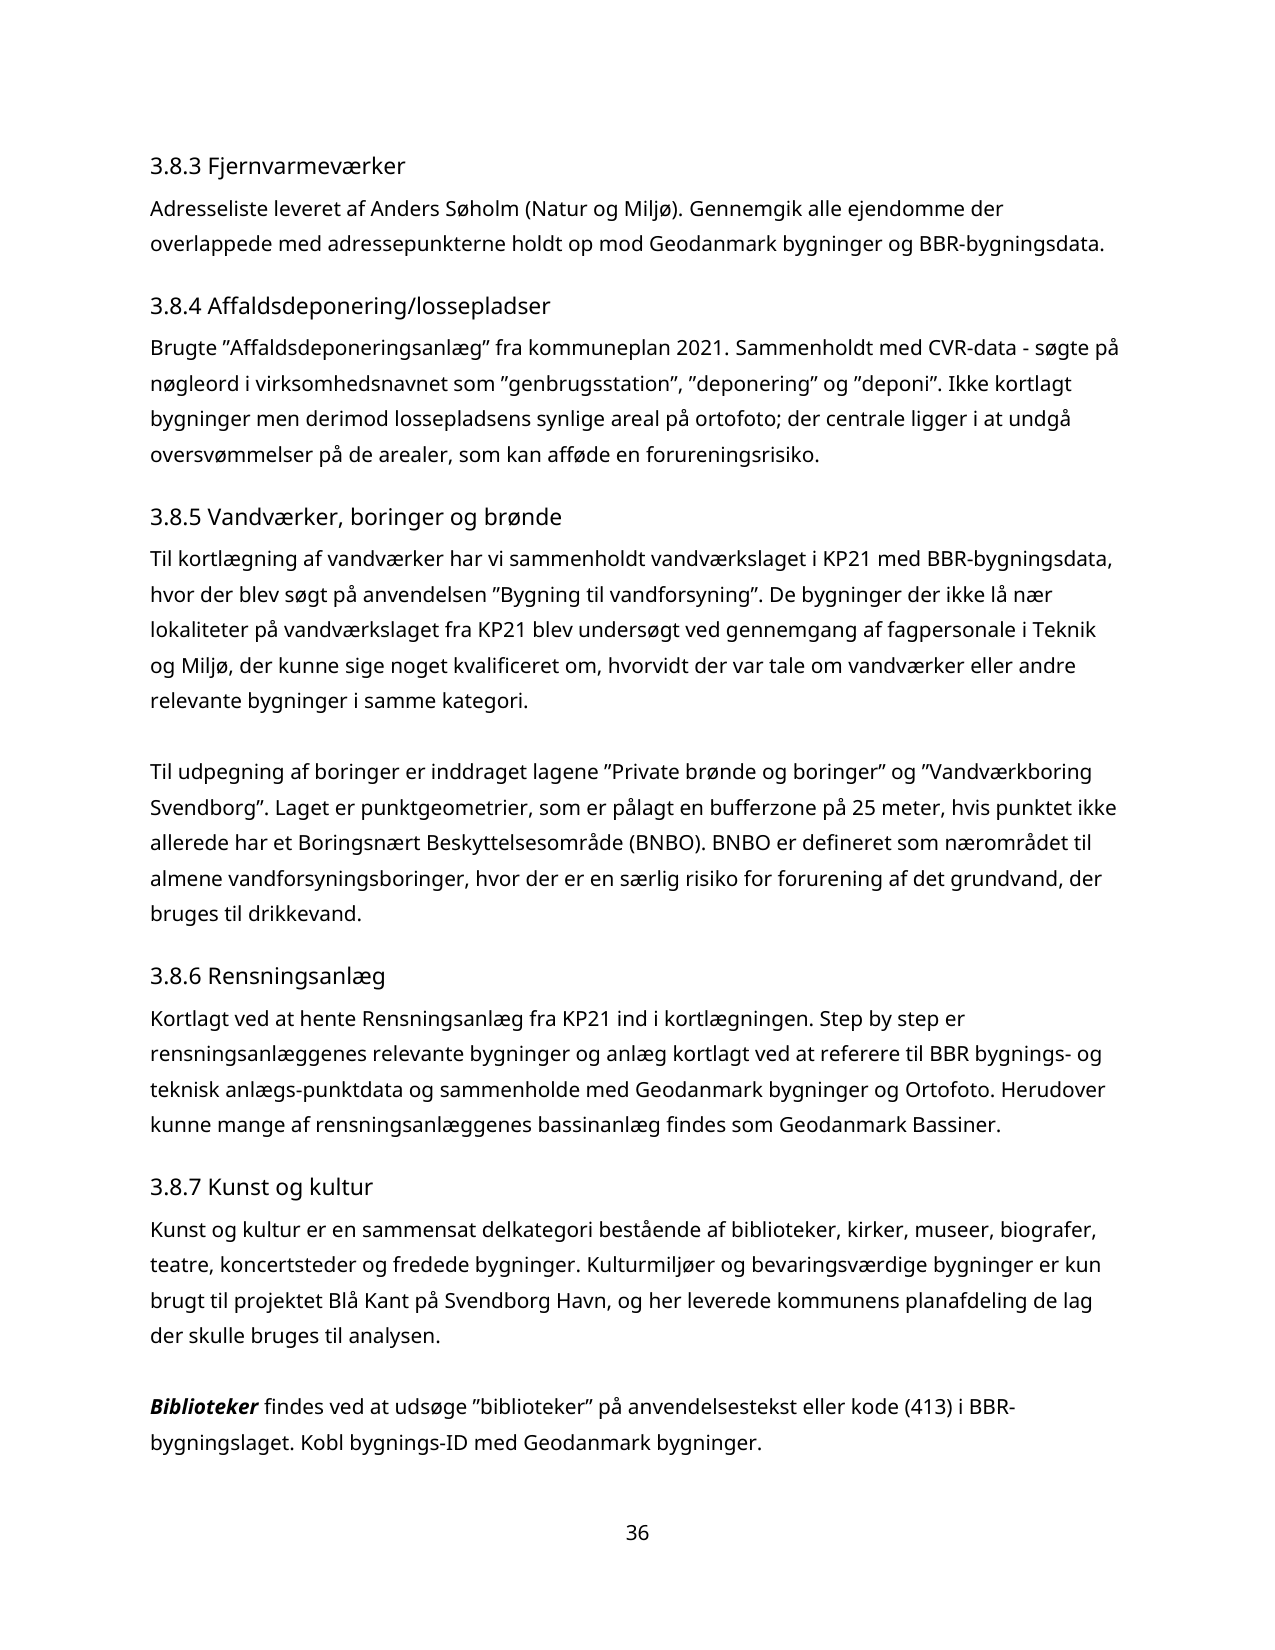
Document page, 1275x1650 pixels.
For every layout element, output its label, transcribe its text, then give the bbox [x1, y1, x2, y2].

subtitle 3.8.4 Affaldsdeponering/lossepladser [150, 290, 1125, 321]
subtitle 3.8.6 Rensningsanlæg [150, 960, 1125, 991]
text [150, 1215, 1125, 1492]
text Adresseliste leveret af Anders Søholm (Natur og Miljø). Gennemgik alle ejendomme der overlappede med adressepunkterne holdt op mod Geodanmark bygninger og BBR-bygningsdata. [150, 194, 1125, 258]
text Brugte ”Affaldsdeponeringsanlæg” fra kommuneplan 2021. Sammenholdt med CVR-data - søgte på nøgleord i virksomhedsnavnet som ”genbrugsstation”, ”deponering” og ”deponi”. Ikke kortlagt bygninger men derimod lossepladsens synlige areal på ortofoto; der centrale ligger i at undgå oversvømmelser på de arealer, som kan afføde en forureningsrisiko. [150, 333, 1125, 468]
text Til kortlægning af vandværker har vi sammenholdt vandværkslaget i KP21 med BBR-bygningsdata, hvor der blev søgt på anvendelsen ”Bygning til vandforsyning”. De bygninger der ikke lå nær lokaliteter på vandværkslaget fra KP21 blev undersøgt ved gennemgang af fagpersonale i Teknik og Miljø, der kunne sige noget kvalificeret om, hvorvidt der var tale om vandværker eller andre relevante bygninger i samme kategori. Til udpegning af boringer er inddraget lagene ”Private brønde og boringer” og ”Vandværkboring Svendborg”. Laget er punktgeometrier, som er pålagt en bufferzone på 25 meter, hvis punktet ikke allerede har et Boringsnært Beskyttelsesområde (BNBO). BNBO er defineret som nærområdet til almene vandforsyningsboringer, hvor der er en særlig risiko for forurening af det grundvand, der bruges til drikkevand. [150, 544, 1125, 928]
text Kortlagt ved at hente Rensningsanlæg fra KP21 ind i kortlægningen. Step by step er rensningsanlæggenes relevante bygninger og anlæg kortlagt ved at referere til BBR bygnings- og teknisk anlægs-punktdata og sammenholde med Geodanmark bygninger og Ortofoto. Herudover kunne mange af rensningsanlæggenes bassinanlæg findes som Geodanmark Bassiner. [150, 1004, 1125, 1139]
subtitle 3.8.5 Vandværker, boringer og brønde [150, 501, 1125, 532]
subtitle 3.8.7 Kunst og kultur [150, 1171, 1125, 1202]
subtitle 3.8.3 Fjernvarmeværker [150, 150, 1125, 181]
